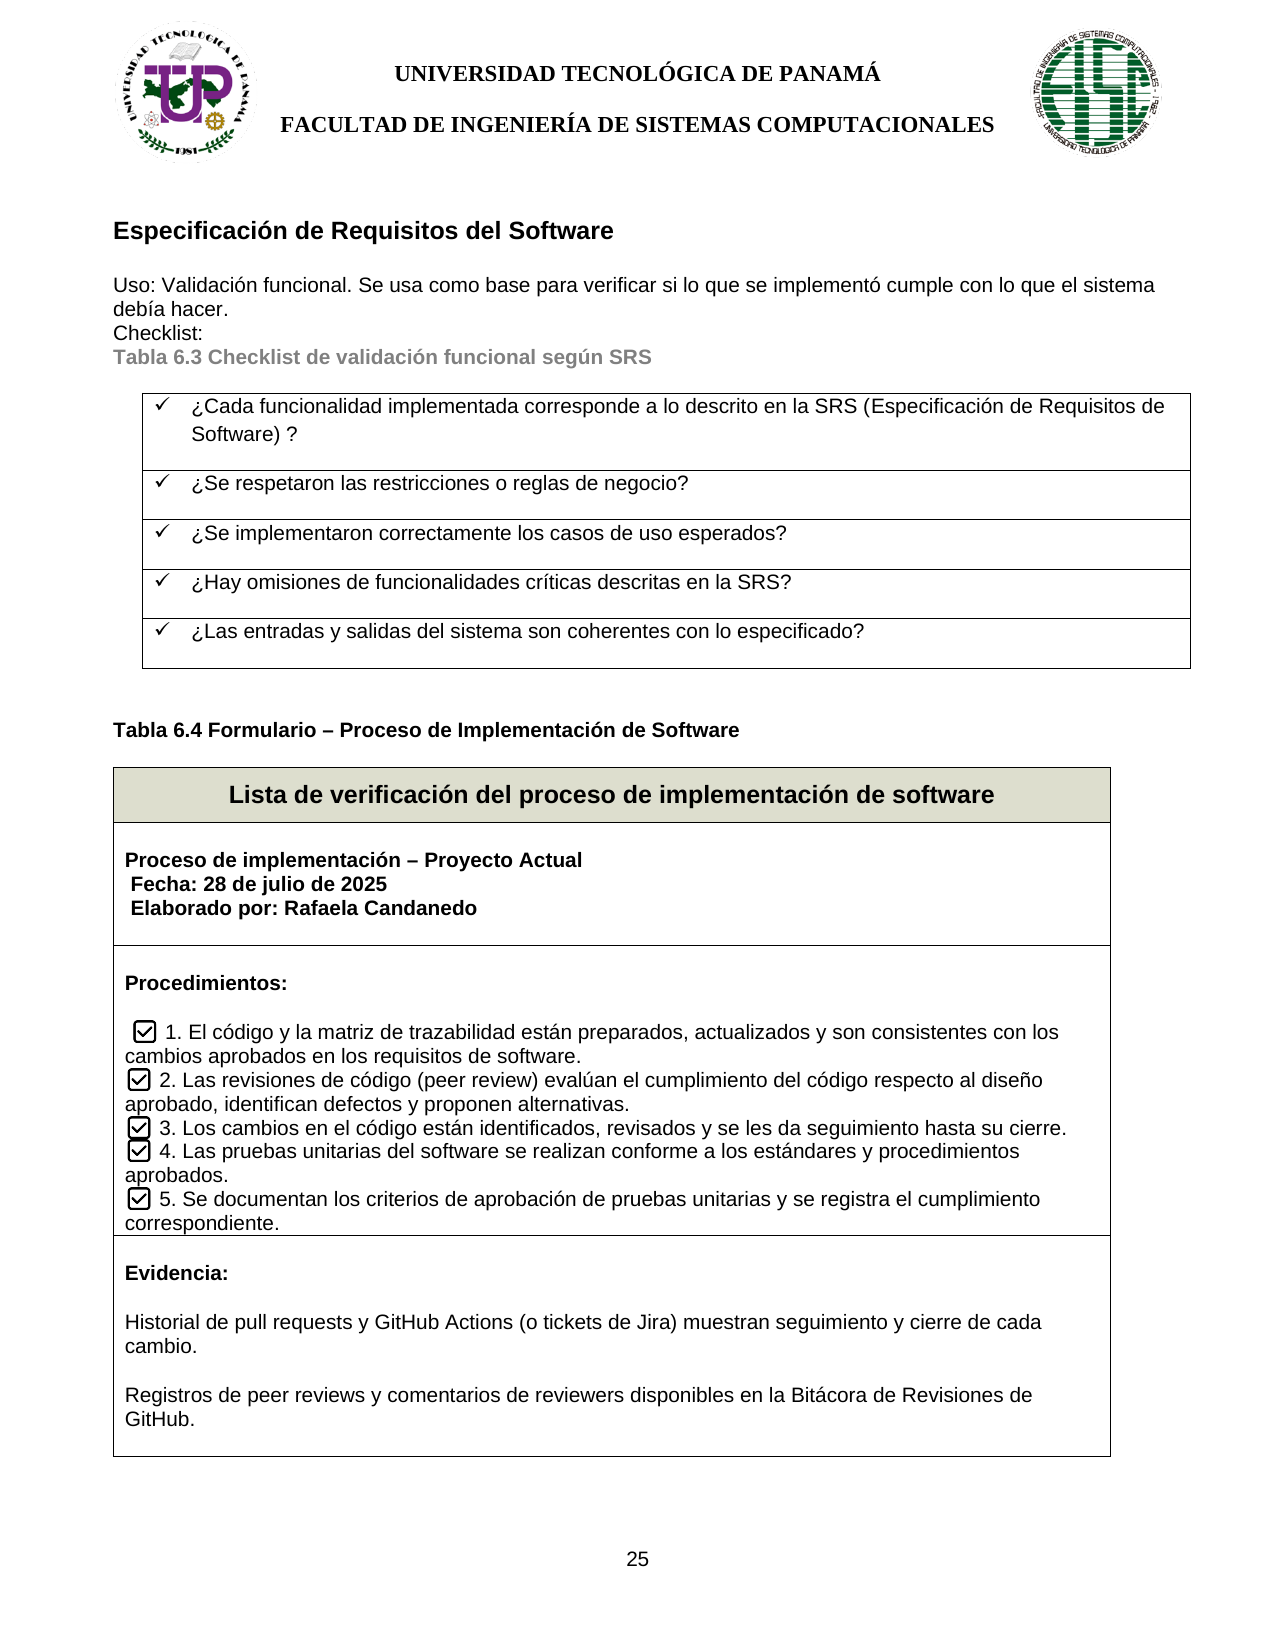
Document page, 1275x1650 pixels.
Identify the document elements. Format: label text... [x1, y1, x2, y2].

table_header Lista de verificación del proceso de implementación de software [114, 768, 1110, 822]
table_header ¿Cada funcionalidad implementada corresponde a lo descrito en la SRS (Especificación de Requisitos de Software) ? [143, 394, 1190, 470]
text Uso: Validación funcional. Se usa como base para verificar si lo que se implementó cumple con lo que el sistema debía hacer. [113, 273, 1162, 321]
table_cell ¿Se respetaron las restricciones o reglas de negocio? [143, 471, 1190, 519]
picture [1029, 25, 1163, 158]
picture [112, 18, 260, 166]
table_cell ¿Las entradas y salidas del sistema son coherentes con lo especificado? [143, 619, 1190, 668]
table_cell Procedimientos: ✅ 1. El código y la matriz de trazabilidad están preparados, actualizados y son consistentes con los cambios aprobados en los requisitos de software. ✅ 2. Las revisiones de código (peer review) evalúan el cumplimiento del código respecto al diseño aprobado, identifican defectos y proponen alternativas. ✅ 3. Los cambios en el código están identificados, revisados y se les da seguimiento hasta su cierre. ✅ 4. Las pruebas unitarias del software se realizan conforme a los estándares y procedimientos aprobados. ✅ 5. Se documentan los criterios de aprobación de pruebas unitarias y se registra el cumplimiento correspondiente. [114, 946, 1110, 1235]
text Especificación de Requisitos del Software [113, 216, 1162, 244]
text Tabla 6.3 Checklist de validación funcional según SRS [113, 345, 1162, 369]
table_cell Proceso de implementación – Proyecto Actual Fecha: 28 de julio de 2025 Elaborado por: Rafaela Candanedo [114, 823, 1110, 944]
list Checklist: [113, 321, 1162, 345]
table_cell Evidencia: Historial de pull requests y GitHub Actions (o tickets de Jira) muestran seguimiento y cierre de cada cambio. Registros de peer reviews y comentarios de reviewers disponibles en la Bitácora de Revisiones de GitHub. [114, 1236, 1110, 1456]
table_cell ¿Se implementaron correctamente los casos de uso esperados? [143, 520, 1190, 569]
table_cell ¿Hay omisiones de funcionalidades críticas descritas en la SRS? [143, 570, 1190, 618]
text Tabla 6.4 Formulario – Proceso de Implementación de Software [113, 718, 1162, 742]
